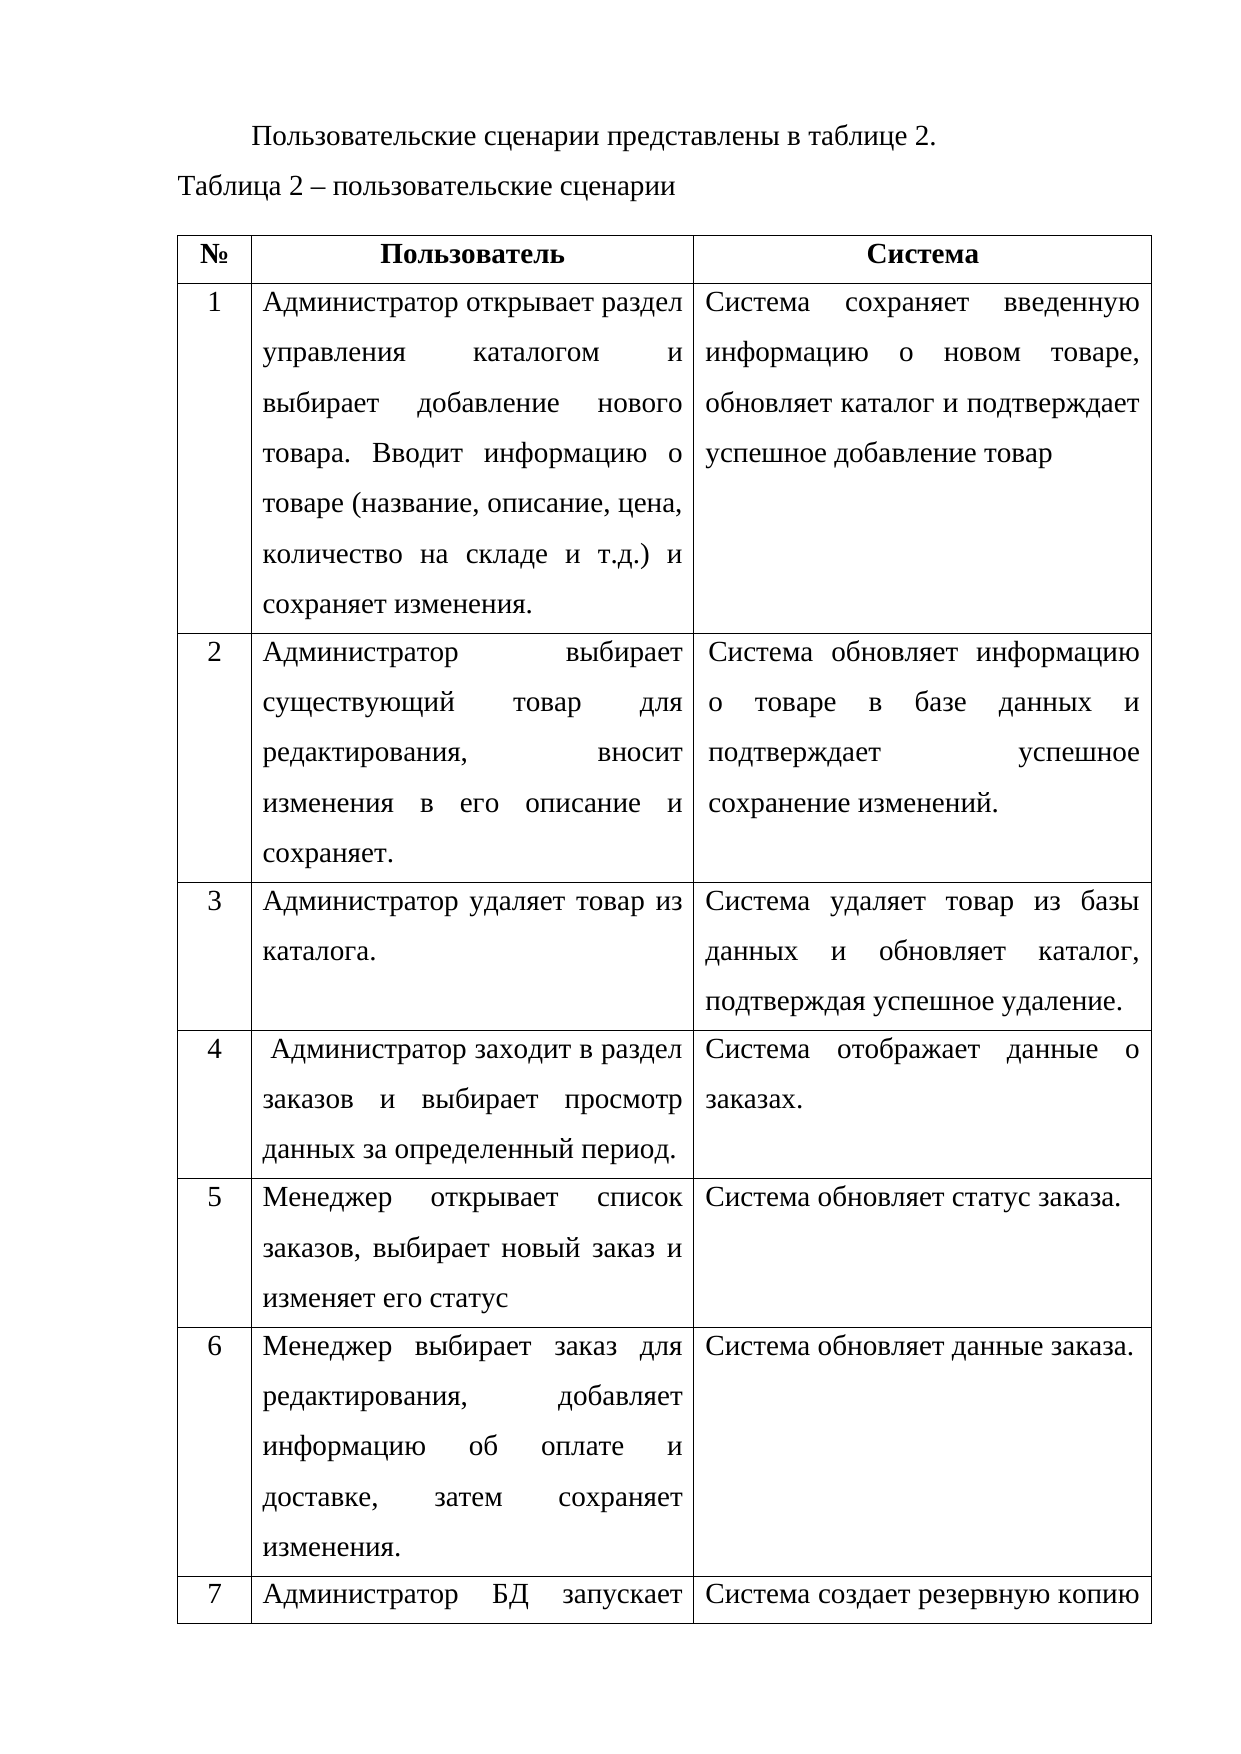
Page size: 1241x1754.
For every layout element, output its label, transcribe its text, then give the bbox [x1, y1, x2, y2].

list Пользовательские сценарии представлены в таблице 2. [177, 118, 1152, 152]
table_cell 2 [178, 634, 251, 882]
table_cell 5 [178, 1179, 251, 1327]
table_cell 1 [178, 284, 251, 633]
table_cell Менеджер выбирает заказ для редактирования, добавляет информацию об оплате и доставке, затем сохраняет изменения. [252, 1328, 693, 1576]
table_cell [694, 1577, 1151, 1623]
table_cell 7 [178, 1577, 251, 1623]
table_cell Администратор заходит в раздел заказов и выбирает просмотр данных за определенный период. [252, 1031, 693, 1178]
table_header Система [694, 236, 1151, 283]
table_cell Система удаляет товар из базы данных и обновляет каталог, подтверждая успешное удаление. [694, 883, 1151, 1030]
table_cell 3 [178, 883, 251, 1030]
table_cell Администратор удаляет товар из каталога. [252, 883, 693, 1030]
table_cell Система обновляет статус заказа. [694, 1179, 1151, 1327]
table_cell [252, 1577, 693, 1623]
table_cell Администратор открывает раздел управления каталогом и выбирает добавление нового товара. Вводит информацию о товаре (название, описание, цена, количество на складе и т.д.) и сохраняет изменения. [252, 284, 693, 633]
table_cell Администратор выбирает существующий товар для редактирования, вносит изменения в его описание и сохраняет. [252, 634, 693, 882]
table_header Пользователь [252, 236, 693, 283]
table_header № [178, 236, 251, 283]
table_cell Система сохраняет введенную информацию о новом товаре, обновляет каталог и подтверждает успешное добавление товар [694, 284, 1151, 633]
table_cell Система обновляет данные заказа. [694, 1328, 1151, 1576]
table_cell 4 [178, 1031, 251, 1178]
table_cell Система обновляет информацию о товаре в базе данных и подтверждает успешное сохранение изменений. [694, 634, 1151, 882]
table_cell 6 [178, 1328, 251, 1576]
table_cell Менеджер открывает список заказов, выбирает новый заказ и изменяет его статус [252, 1179, 693, 1327]
table_cell Система отображает данные о заказах. [694, 1031, 1151, 1178]
list Таблица 2 – пользовательские сценарии [177, 168, 1152, 202]
